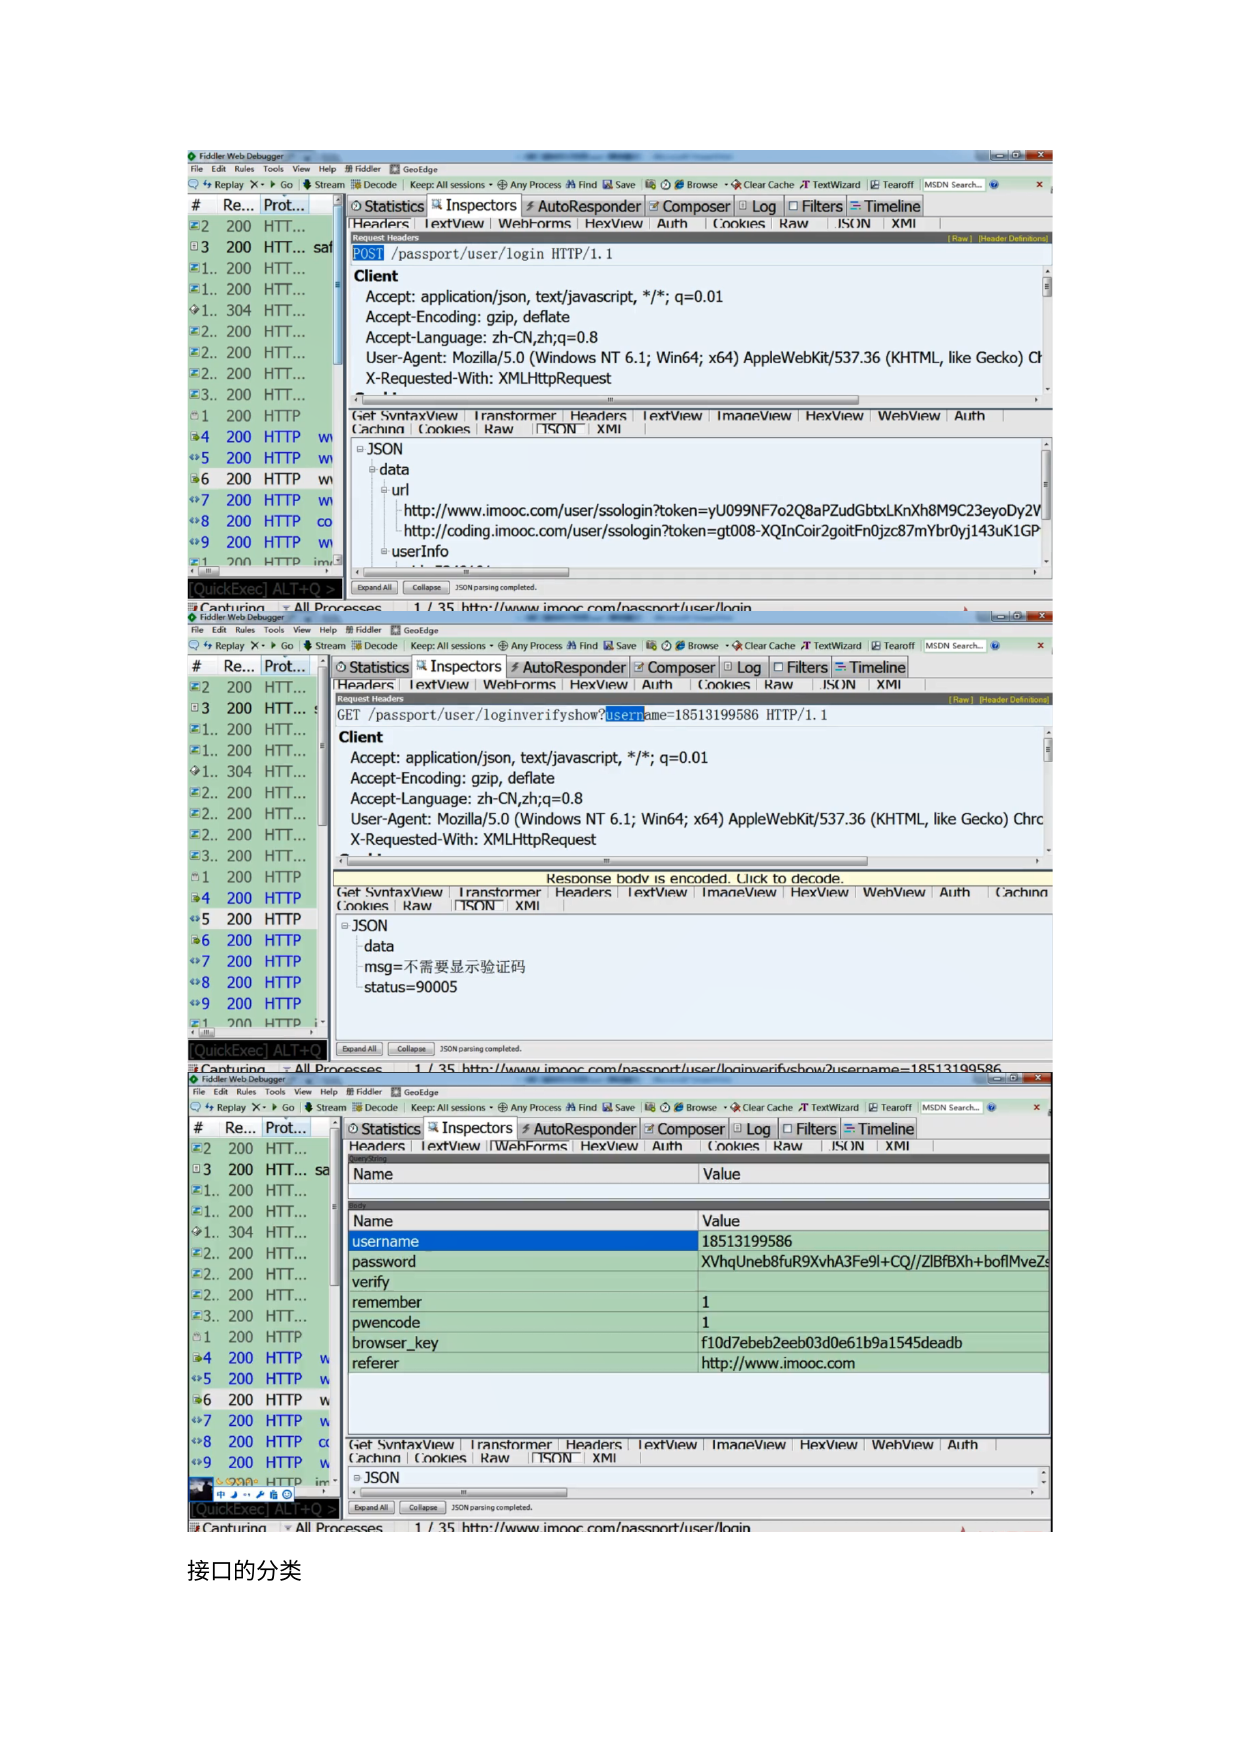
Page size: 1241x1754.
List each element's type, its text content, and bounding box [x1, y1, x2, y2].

picture [187, 150, 1053, 1532]
text 接口的分类 [187, 1553, 1053, 1586]
